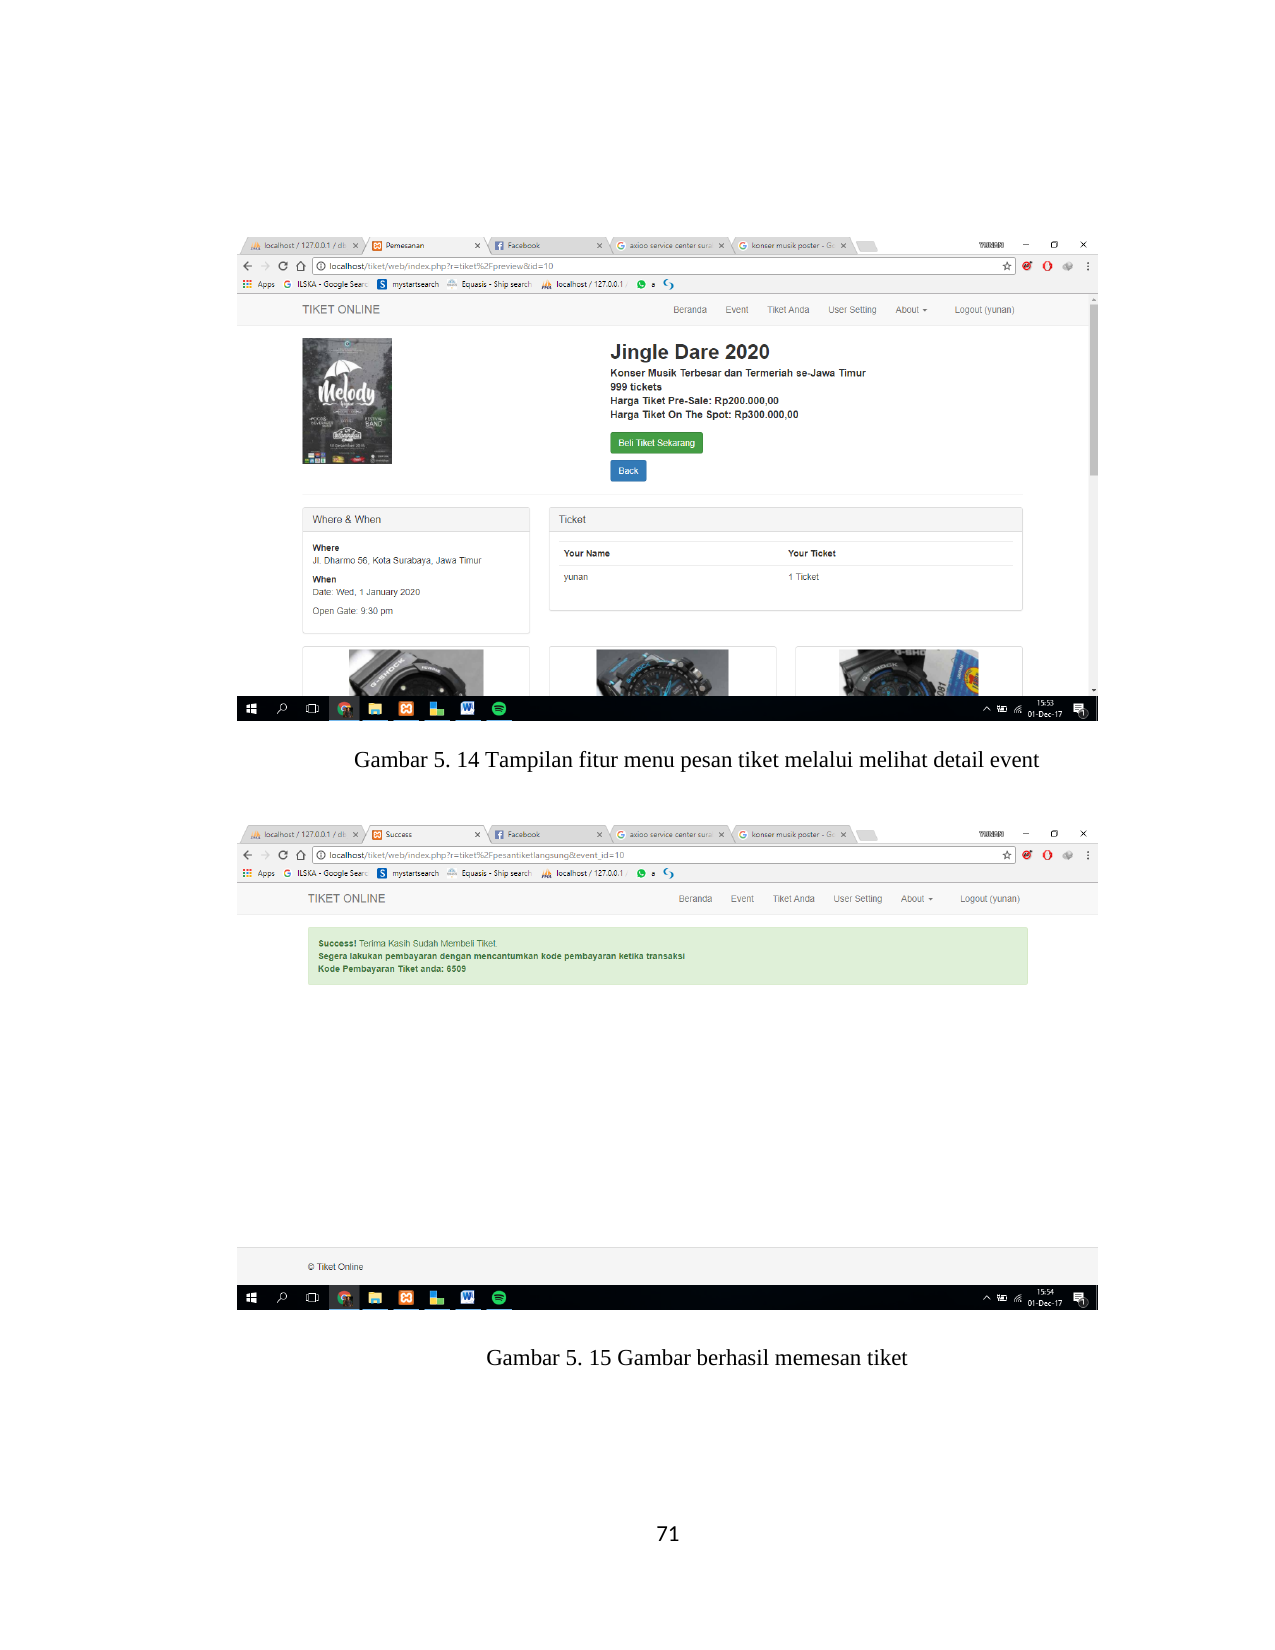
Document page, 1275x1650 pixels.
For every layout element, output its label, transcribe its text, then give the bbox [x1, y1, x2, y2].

picture [237, 825, 1098, 1310]
picture [237, 237, 1098, 721]
